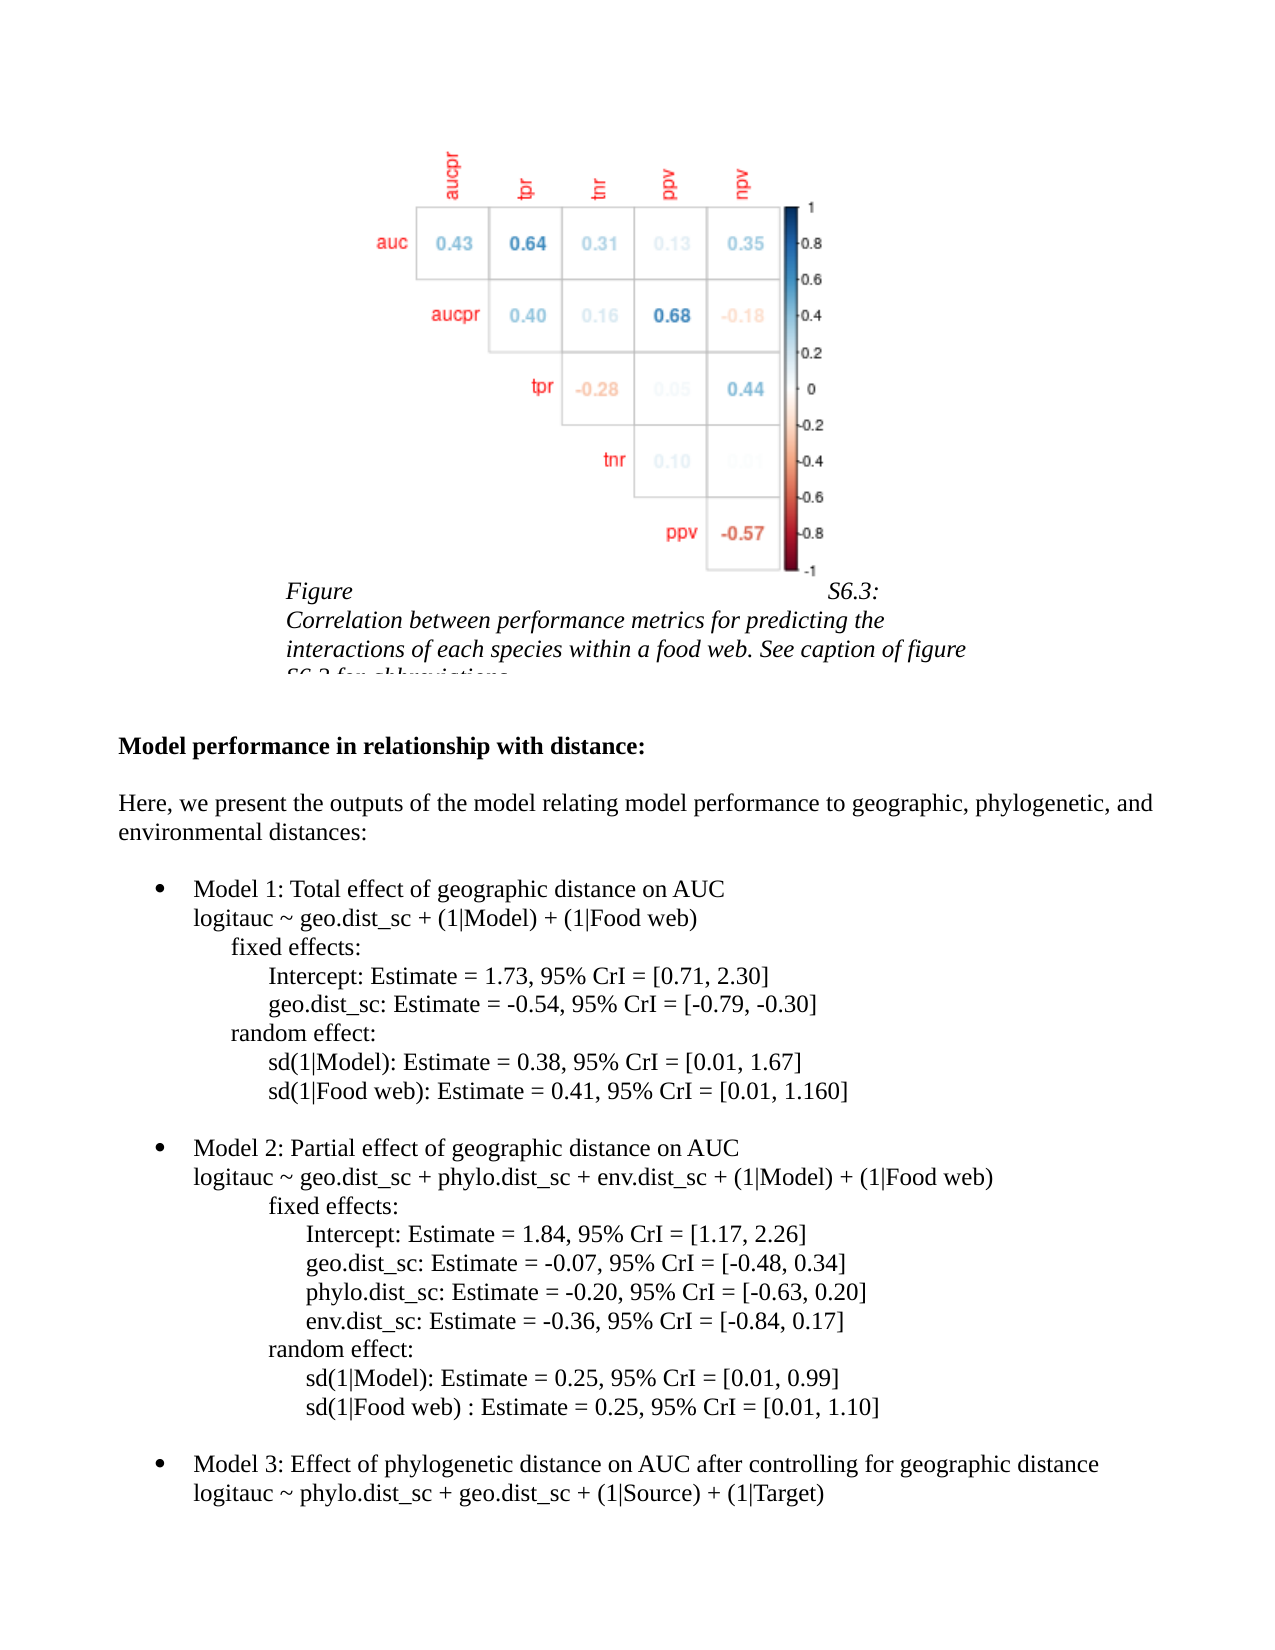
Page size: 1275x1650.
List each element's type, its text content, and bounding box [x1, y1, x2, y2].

list env.dist_sc: Estimate = -0.36, 95% CrI = [-0.84, 0.17] [306, 1306, 1157, 1334]
list random effect: [268, 1334, 1157, 1363]
list sd(1|Model): Estimate = 0.38, 95% CrI = [0.01, 1.67] [268, 1047, 1157, 1076]
list Model 2: Partial effect of geographic distance on AUC [156, 1133, 1157, 1162]
text fixed effects: [118, 1191, 1157, 1219]
list fixed effects: [231, 932, 1157, 961]
list Model 1: Total effect of geographic distance on AUC [156, 874, 1157, 903]
list Intercept: Estimate = 1.73, 95% CrI = [0.71, 2.30] [268, 961, 1157, 989]
list sd(1|Food web) : Estimate = 0.25, 95% CrI = [0.01, 1.10] [306, 1392, 1157, 1421]
list logitauc ~ geo.dist_sc + phylo.dist_sc + env.dist_sc + (1|Model) + (1|Food web) [193, 1162, 1157, 1191]
list Intercept: Estimate = 1.84, 95% CrI = [1.17, 2.26] [306, 1219, 1157, 1248]
list sd(1|Food web): Estimate = 0.41, 95% CrI = [0.01, 1.160] [268, 1076, 1157, 1104]
list Model 3: Effect of phylogenetic distance on AUC after controlling for geographic distance [156, 1449, 1157, 1478]
list geo.dist_sc: Estimate = -0.54, 95% CrI = [-0.79, -0.30] [268, 989, 1157, 1018]
text Here, we present the outputs of the model relating model performance to geographic, phylogenetic, and environmental distances: [118, 788, 1157, 846]
list sd(1|Model): Estimate = 0.25, 95% CrI = [0.01, 0.99] [306, 1363, 1157, 1392]
list phylo.dist_sc: Estimate = -0.20, 95% CrI = [-0.63, 0.20] [306, 1277, 1157, 1306]
picture [358, 130, 828, 600]
list random effect: [231, 1018, 1157, 1047]
list logitauc ~ geo.dist_sc + (1|Model) + (1|Food web) [193, 903, 1157, 932]
list geo.dist_sc: Estimate = -0.07, 95% CrI = [-0.48, 0.34] [306, 1248, 1157, 1277]
text Model performance in relationship with distance: [118, 731, 1157, 759]
list logitauc ~ phylo.dist_sc + geo.dist_sc + (1|Source) + (1|Target) [193, 1478, 1157, 1507]
